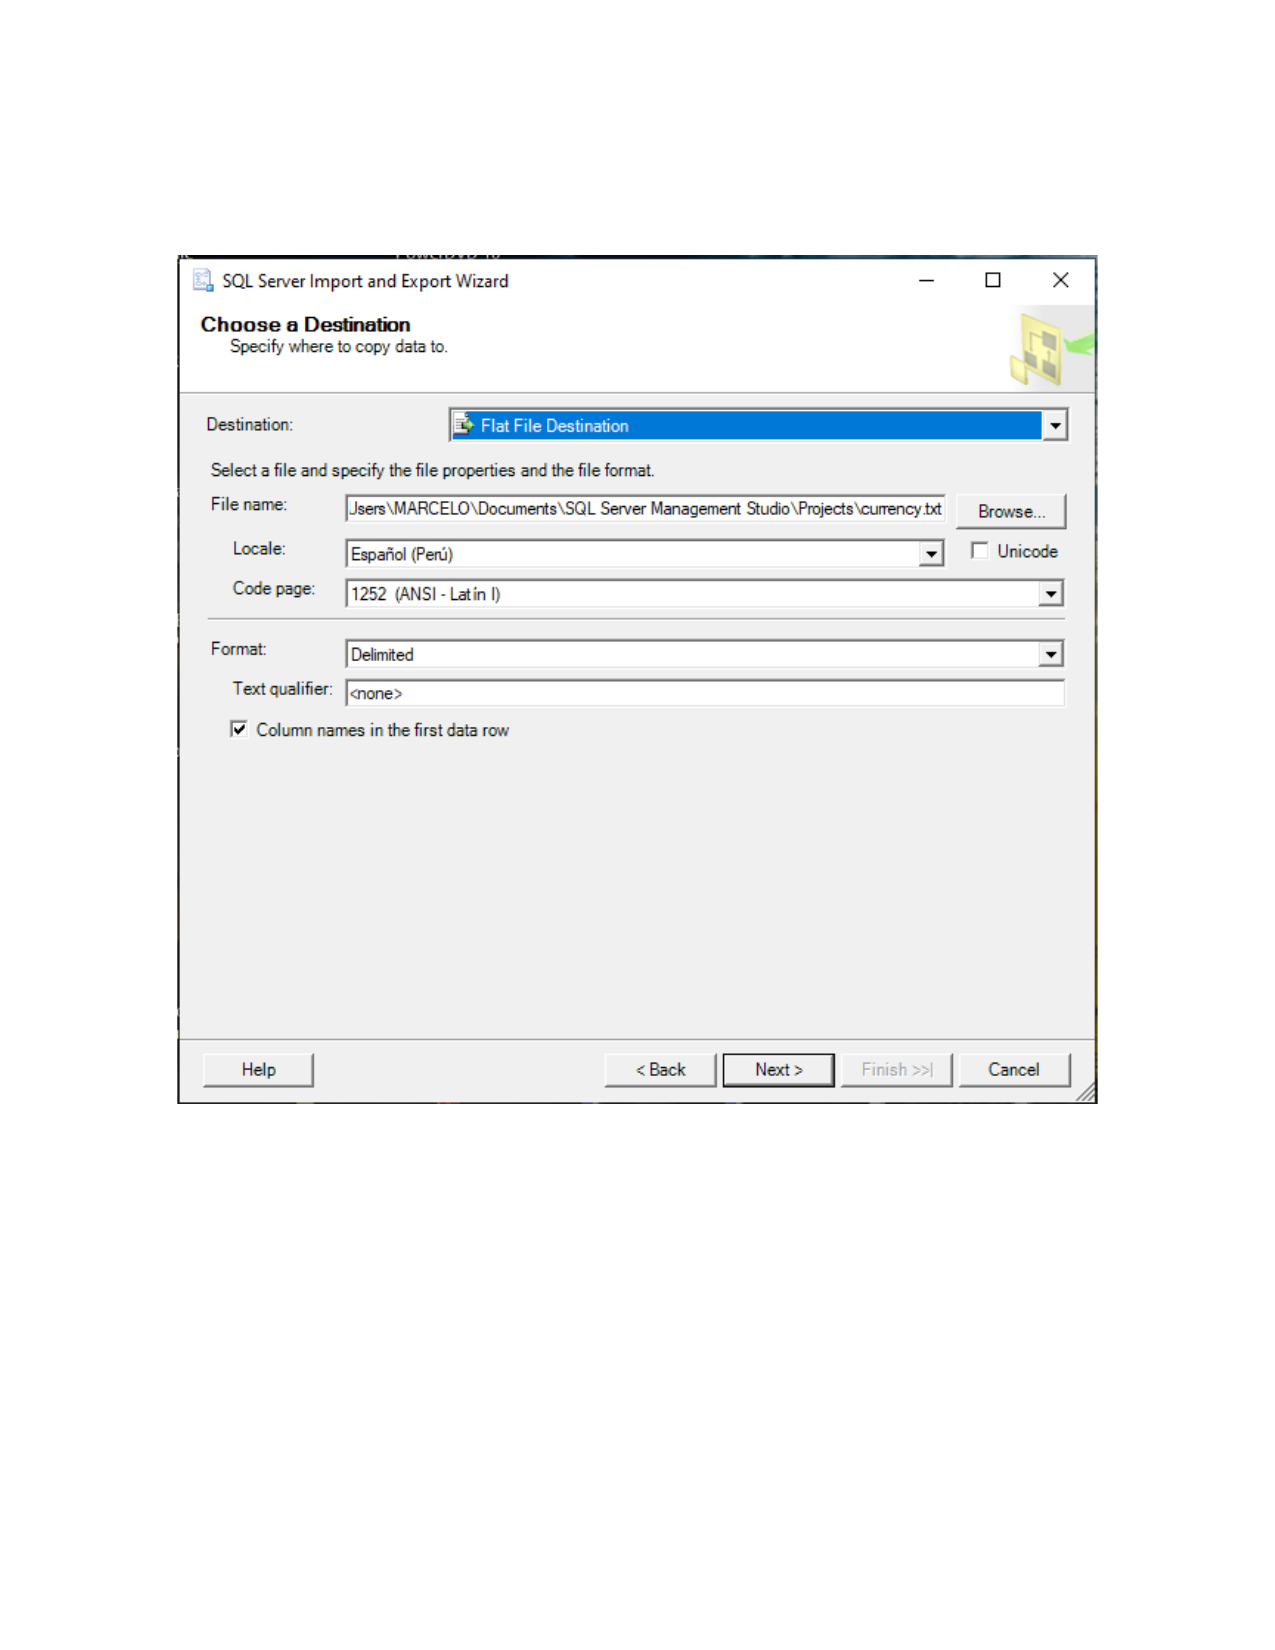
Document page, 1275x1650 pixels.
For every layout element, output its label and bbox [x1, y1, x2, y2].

picture [177, 255, 1098, 1104]
